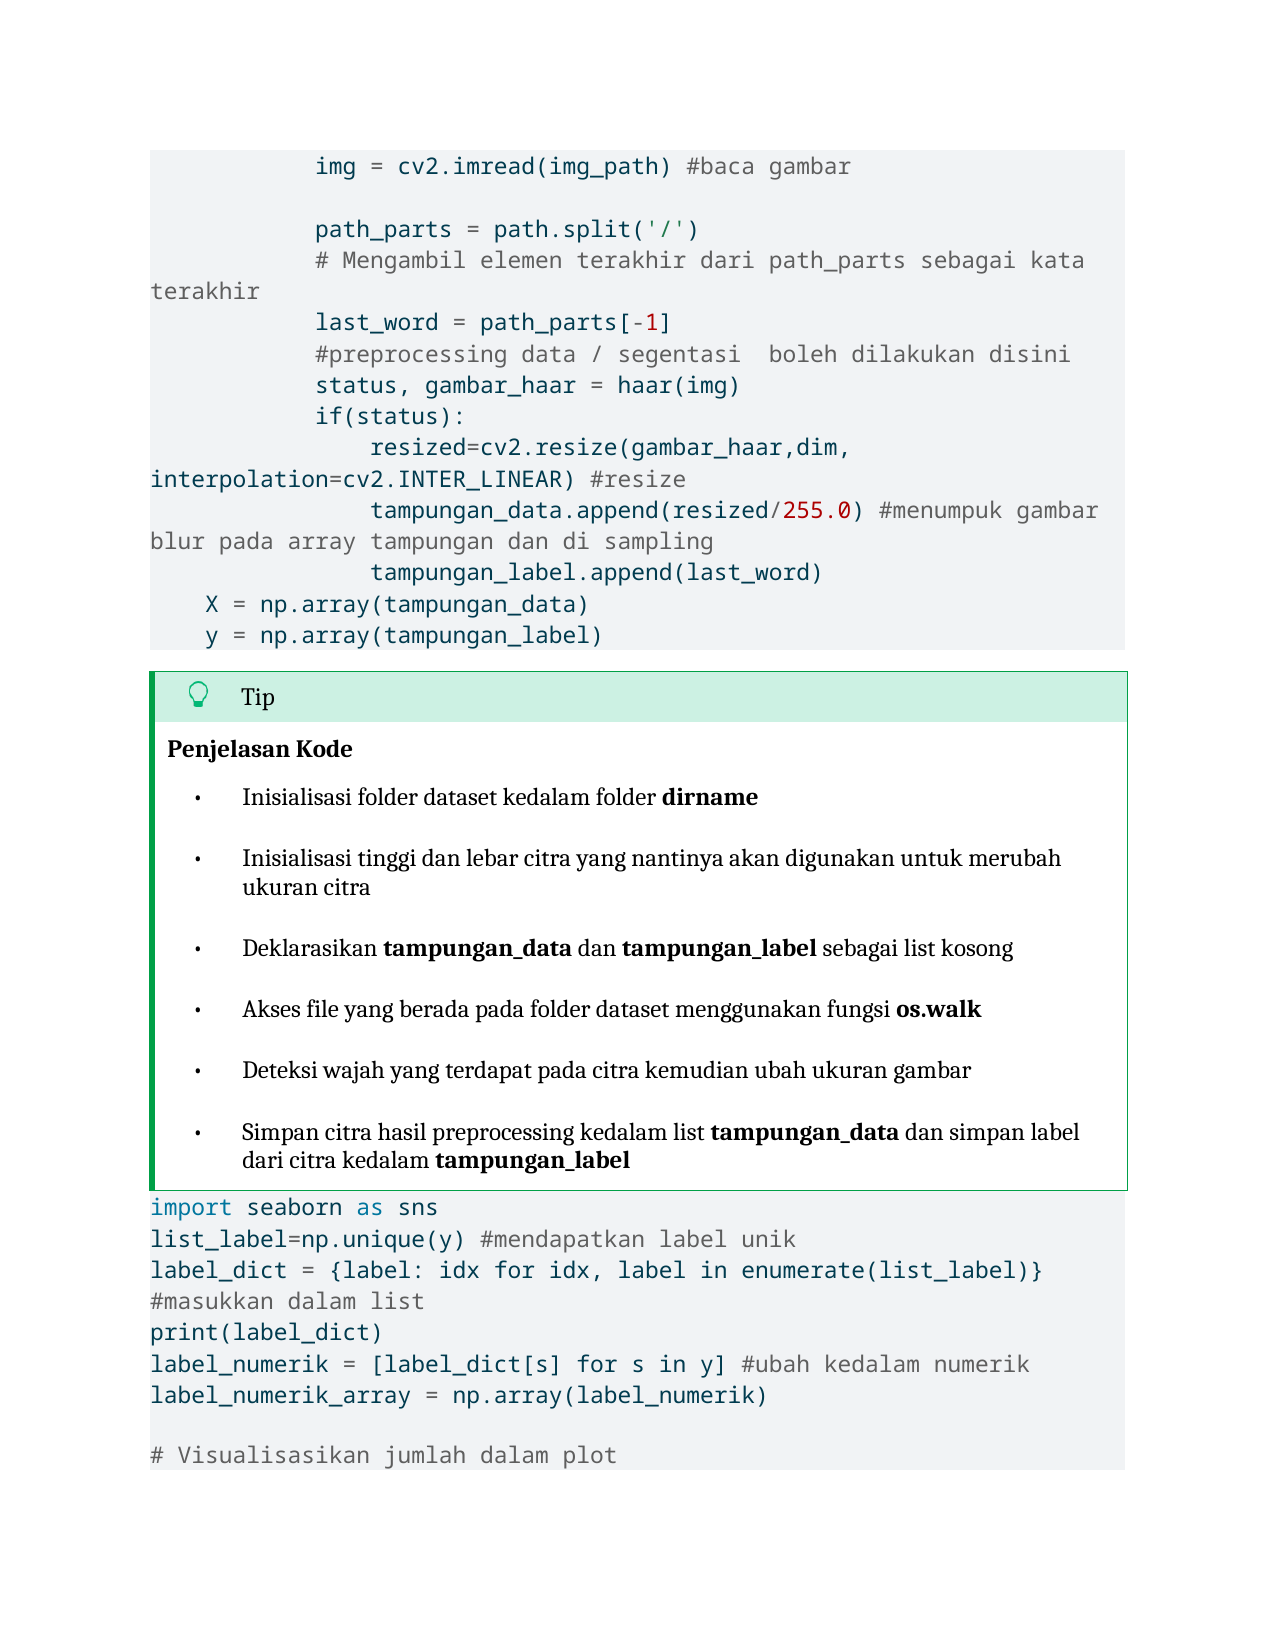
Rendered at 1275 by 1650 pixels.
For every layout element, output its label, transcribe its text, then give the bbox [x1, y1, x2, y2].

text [150, 150, 1125, 650]
table_cell Penjelasan Kode Inisialisasi folder dataset kedalam folder dirname Inisialisasi tinggi dan lebar citra yang nantinya akan digunakan untuk merubah ukuran citra Deklarasikan tampungan_data dan tampungan_label sebagai list kosong Akses file yang berada pada folder dataset menggunakan fungsi os.walk Deteksi wajah yang terdapat pada citra kemudian ubah ukuran gambar Simpan citra hasil preprocessing kedalam list tampungan_data dan simpan label dari citra kedalam tampungan_label [155, 722, 1127, 1190]
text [150, 1191, 1125, 1470]
picture [186, 681, 211, 707]
table_header Tip [155, 672, 1127, 722]
